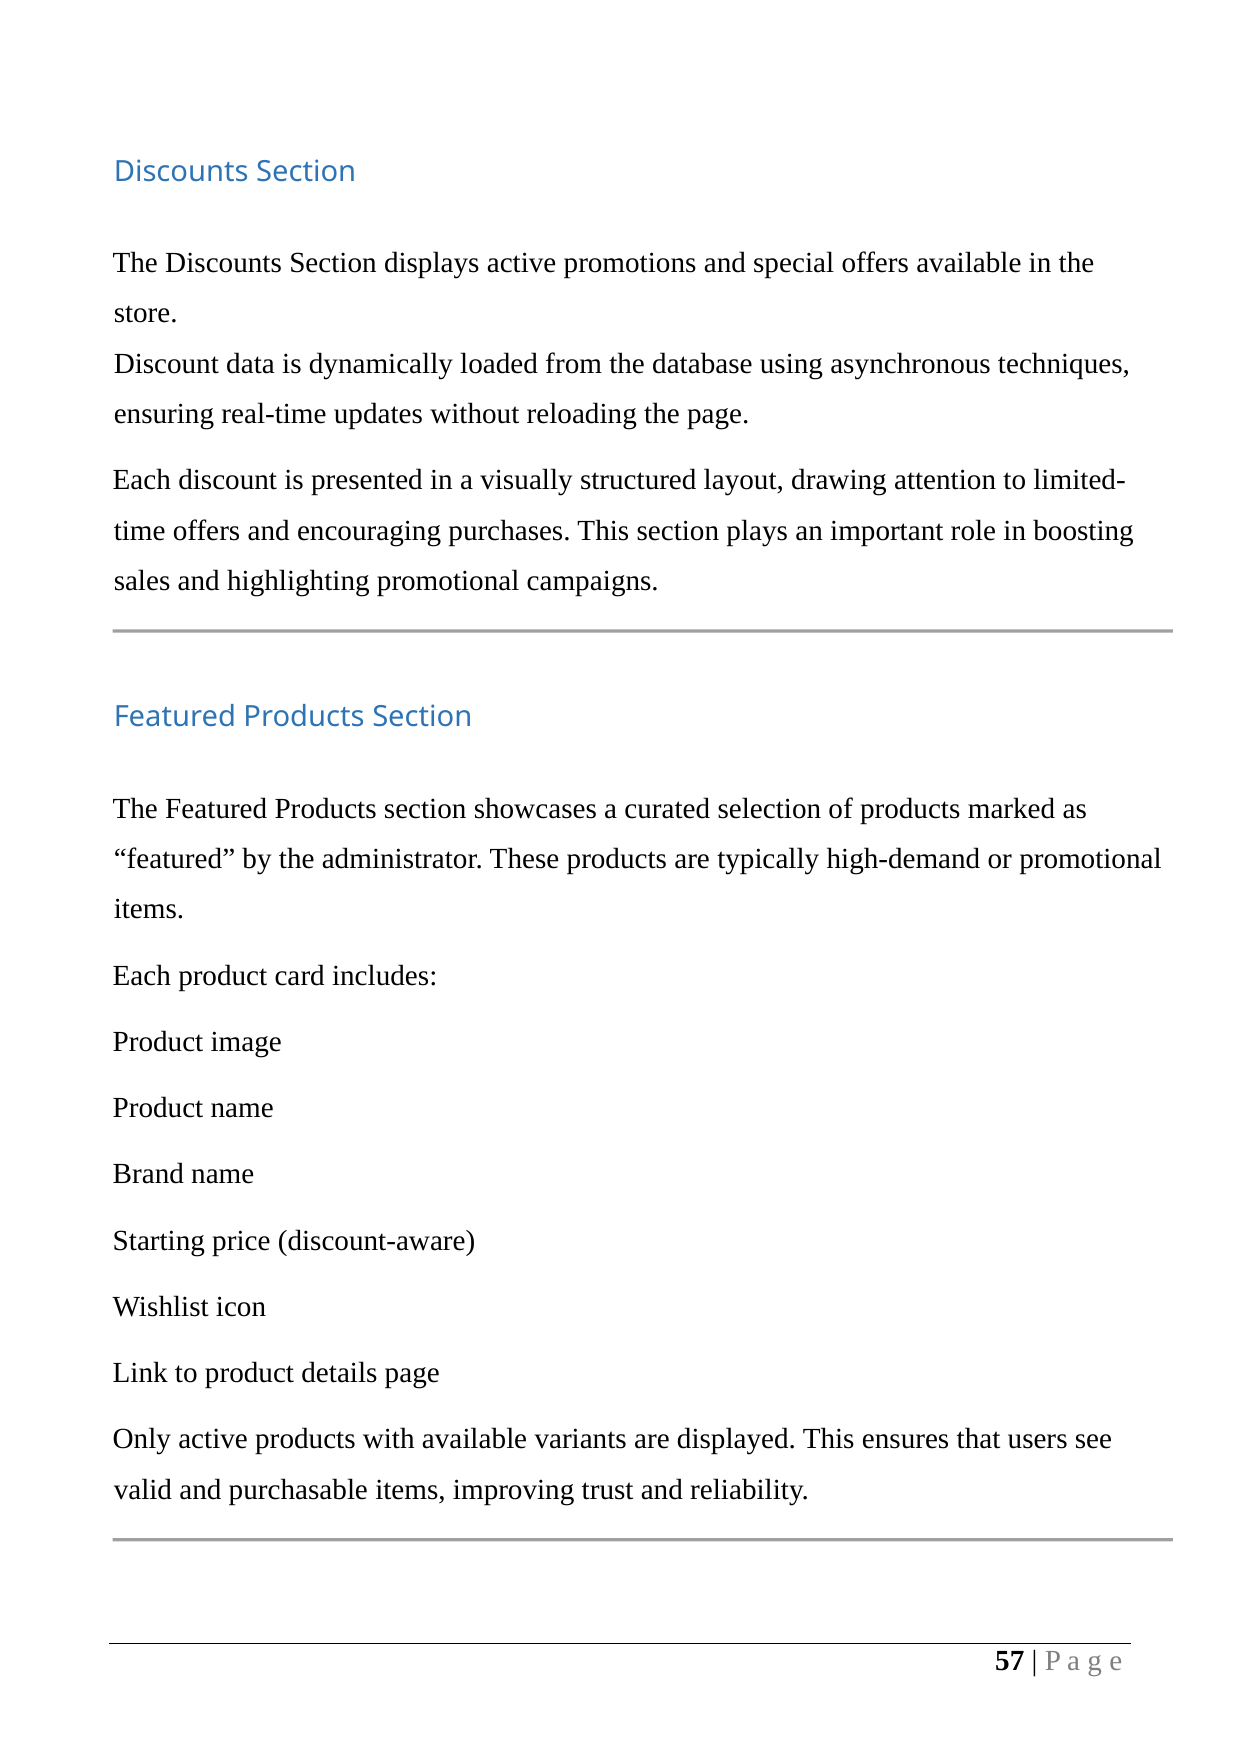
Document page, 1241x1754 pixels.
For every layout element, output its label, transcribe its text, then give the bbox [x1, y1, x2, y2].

text Product name [112, 1090, 1166, 1124]
text Only active products with available variants are displayed. This ensures that users see valid and purchasable items, improving trust and reliability. [112, 1422, 1166, 1505]
text Starting price (discount-aware) [112, 1223, 1166, 1256]
text Wishlist icon [112, 1289, 1166, 1323]
subtitle Featured Products Section [113, 696, 1173, 735]
subtitle Discounts Section [113, 150, 1173, 190]
text Brand name [112, 1157, 1166, 1190]
text Product image [112, 1024, 1166, 1058]
text Each discount is presented in a visually structured layout, drawing attention to limited-time offers and encouraging purchases. This section plays an important role in boosting sales and highlighting promotional campaigns. [112, 462, 1166, 597]
text The Discounts Section displays active promotions and special offers available in the store. Discount data is dynamically loaded from the database using asynchronous techniques, ensuring real-time updates without reloading the page. [112, 245, 1166, 430]
text The Featured Products section showcases a curated selection of products marked as “featured” by the administrator. These products are typically high-demand or promotional items. [112, 791, 1166, 925]
text Link to product details page [112, 1355, 1166, 1389]
text Each product card includes: [112, 958, 1166, 991]
